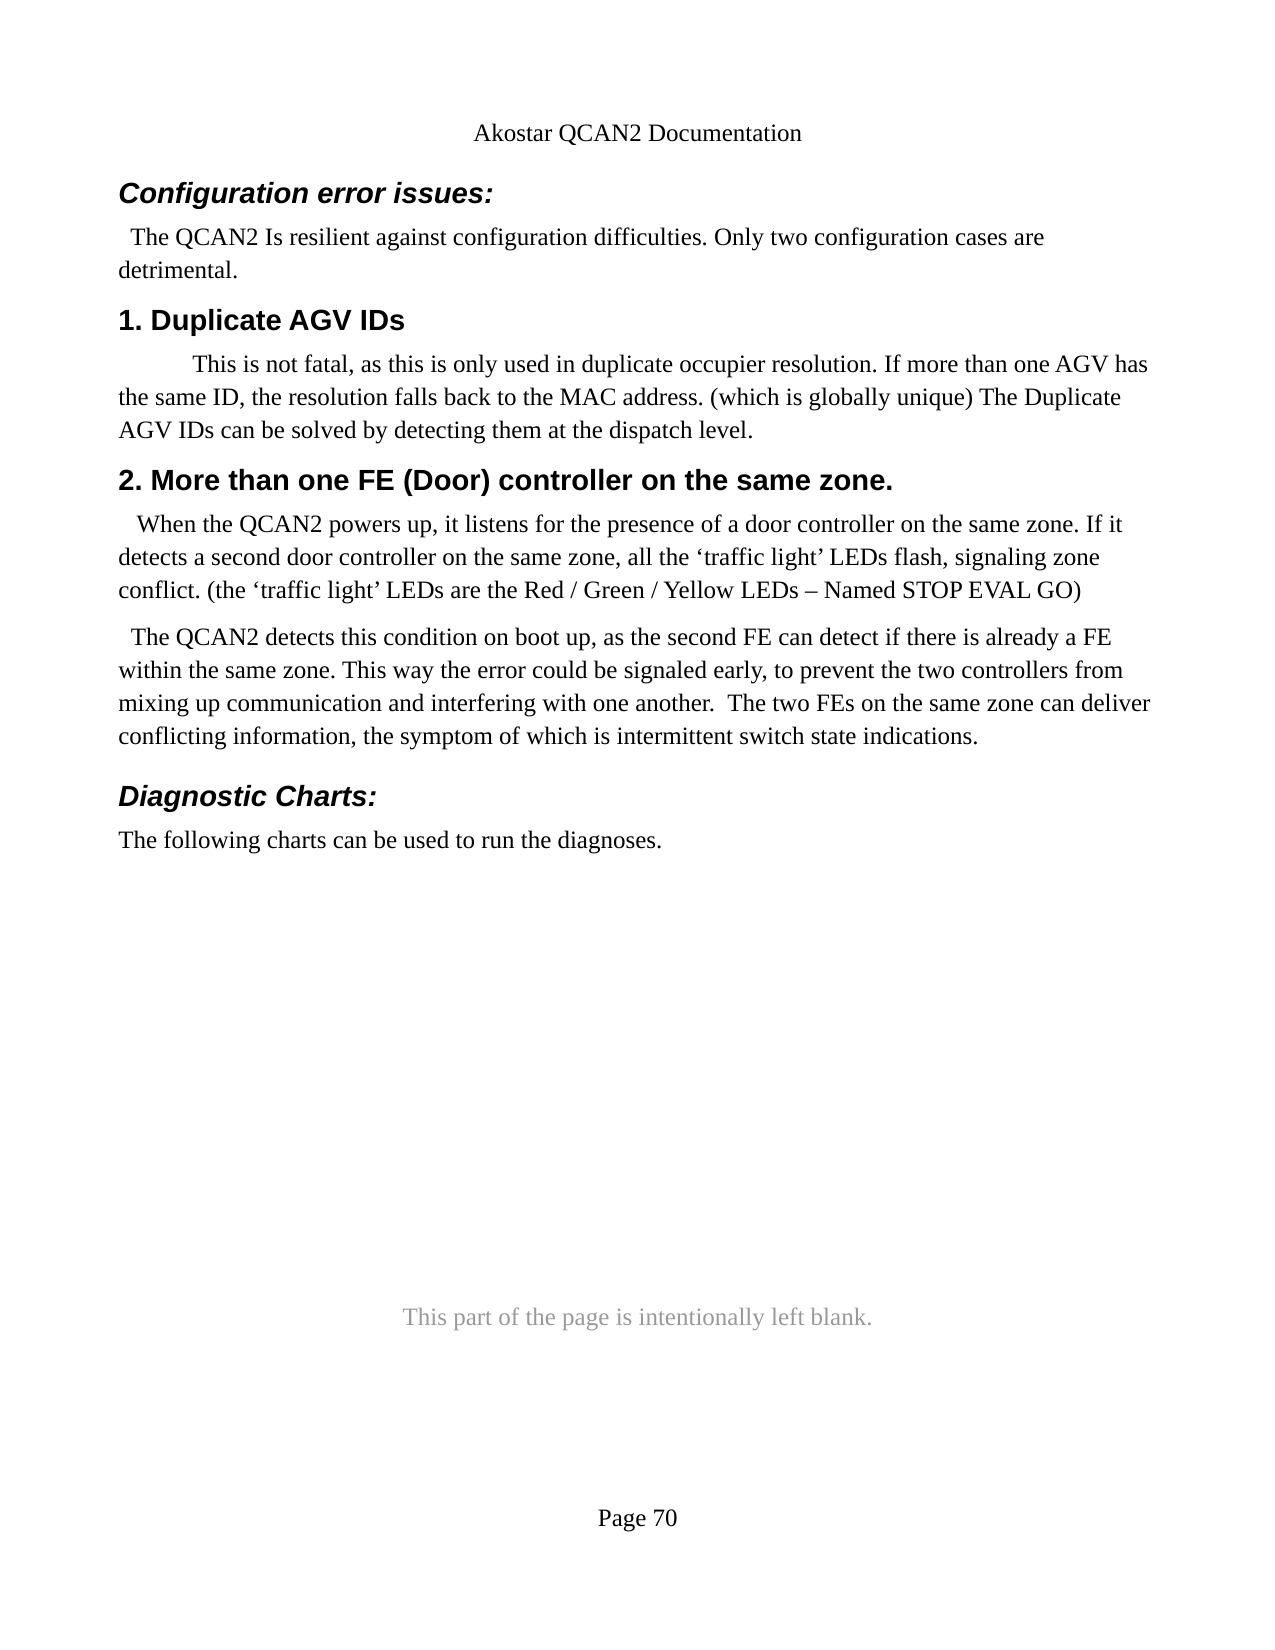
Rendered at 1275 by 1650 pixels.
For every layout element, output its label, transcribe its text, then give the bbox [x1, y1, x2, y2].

text The QCAN2 Is resilient against configuration difficulties. Only two configuration cases are detrimental. [118, 222, 1157, 284]
text This part of the page is intentionally left blank. [118, 1302, 1157, 1330]
text When the QCAN2 powers up, it listens for the presence of a door controller on the same zone. If it detects a second door controller on the same zone, all the ‘traffic light’ LEDs flash, signaling zone conflict. (the ‘traffic light’ LEDs are the Red / Green / Yellow LEDs – Named STOP EVAL GO) [118, 509, 1157, 603]
text The QCAN2 detects this condition on boot up, as the second FE can detect if there is already a FE within the same zone. This way the error could be signaled early, to prevent the two controllers from mixing up communication and interfering with one another. The two FEs on the same zone can deliver conflicting information, the symptom of which is intermittent switch state indications. [118, 622, 1157, 750]
subtitle Configuration error issues: [118, 176, 1157, 210]
subtitle 1. Duplicate AGV IDs [118, 303, 1157, 337]
text The following charts can be used to run the diagnoses. [118, 826, 1157, 854]
subtitle 2. More than one FE (Door) controller on the same zone. [118, 463, 1157, 496]
text This is not fatal, as this is only used in duplicate occupier resolution. If more than one AGV has the same ID, the resolution falls back to the MAC address. (which is globally unique) The Duplicate AGV IDs can be solved by detecting them at the dispatch level. [118, 349, 1157, 444]
subtitle Diagnostic Charts: [118, 779, 1157, 813]
